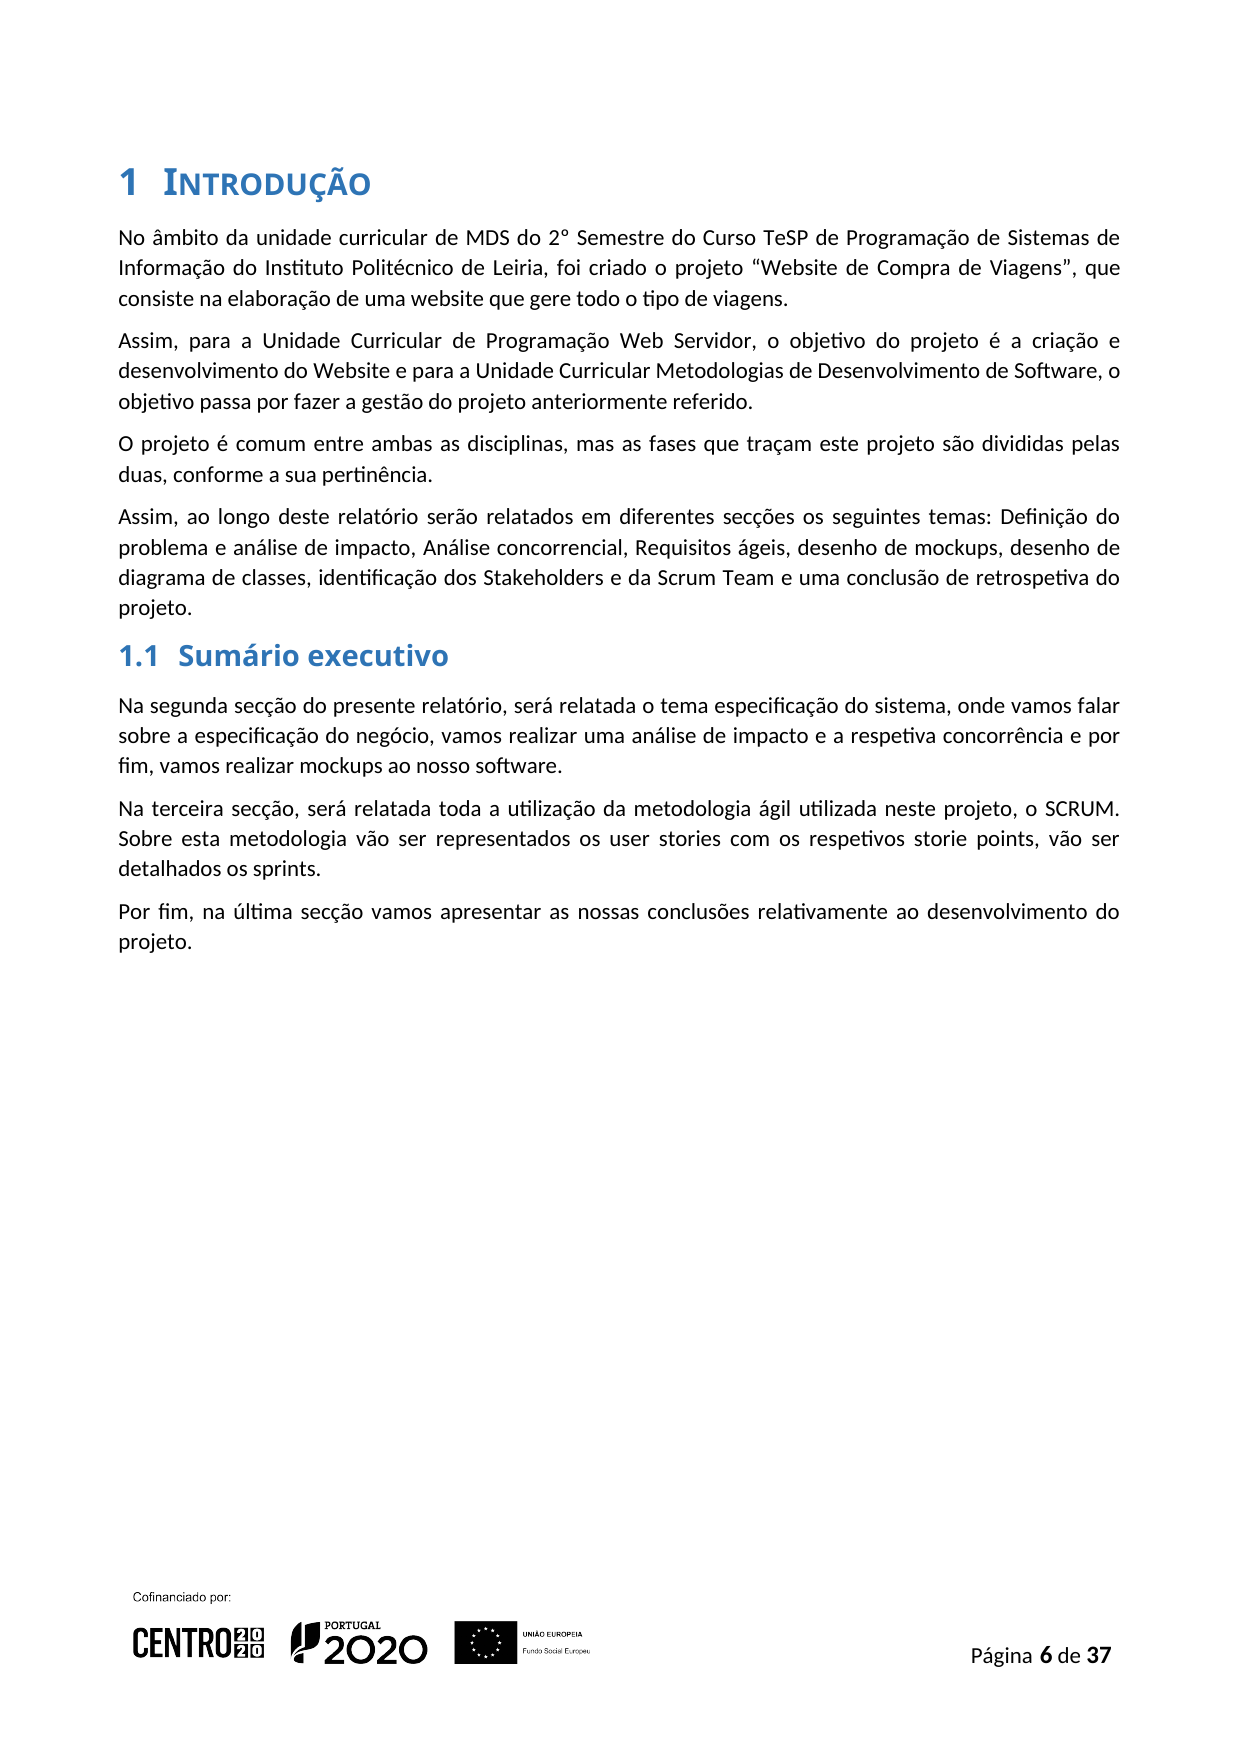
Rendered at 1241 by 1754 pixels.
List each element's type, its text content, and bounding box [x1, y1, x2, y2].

picture [133, 1592, 590, 1664]
text O projeto é comum entre ambas as disciplinas, mas as fases que traçam este projeto são divididas pelas duas, conforme a sua pertinência. [118, 429, 1122, 488]
text Na segunda secção do presente relatório, será relatada o tema especificação do sistema, onde vamos falar sobre a especificação do negócio, vamos realizar uma análise de impacto e a respetiva concorrência e por fim, vamos realizar mockups ao nosso software. [118, 691, 1122, 779]
subtitle Sumário executivo [118, 636, 1122, 675]
text Assim, para a Unidade Curricular de Programação Web Servidor, o objetivo do projeto é a criação e desenvolvimento do Website e para a Unidade Curricular Metodologias de Desenvolvimento de Software, o objetivo passa por fazer a gestão do projeto anteriormente referido. [118, 326, 1122, 415]
text No âmbito da unidade curricular de MDS do 2º Semestre do Curso TeSP de Programação de Sistemas de Informação do Instituto Politécnico de Leiria, foi criado o projeto “Website de Compra de Viagens”, que consiste na elaboração de uma website que gere todo o tipo de viagens. [118, 223, 1122, 312]
text Na terceira secção, será relatada toda a utilização da metodologia ágil utilizada neste projeto, o SCRUM. Sobre esta metodologia vão ser representados os user stories com os respetivos storie points, vão ser detalhados os sprints. [118, 794, 1122, 883]
text Por fim, na última secção vamos apresentar as nossas conclusões relativamente ao desenvolvimento do projeto. [118, 897, 1122, 956]
subtitle Introdução [118, 156, 1122, 207]
text Assim, ao longo deste relatório serão relatados em diferentes secções os seguintes temas: Definição do problema e análise de impacto, Análise concorrencial, Requisitos ágeis, desenho de mockups, desenho de diagrama de classes, identificação dos Stakeholders e da Scrum Team e uma conclusão de retrospetiva do projeto. [118, 502, 1122, 621]
